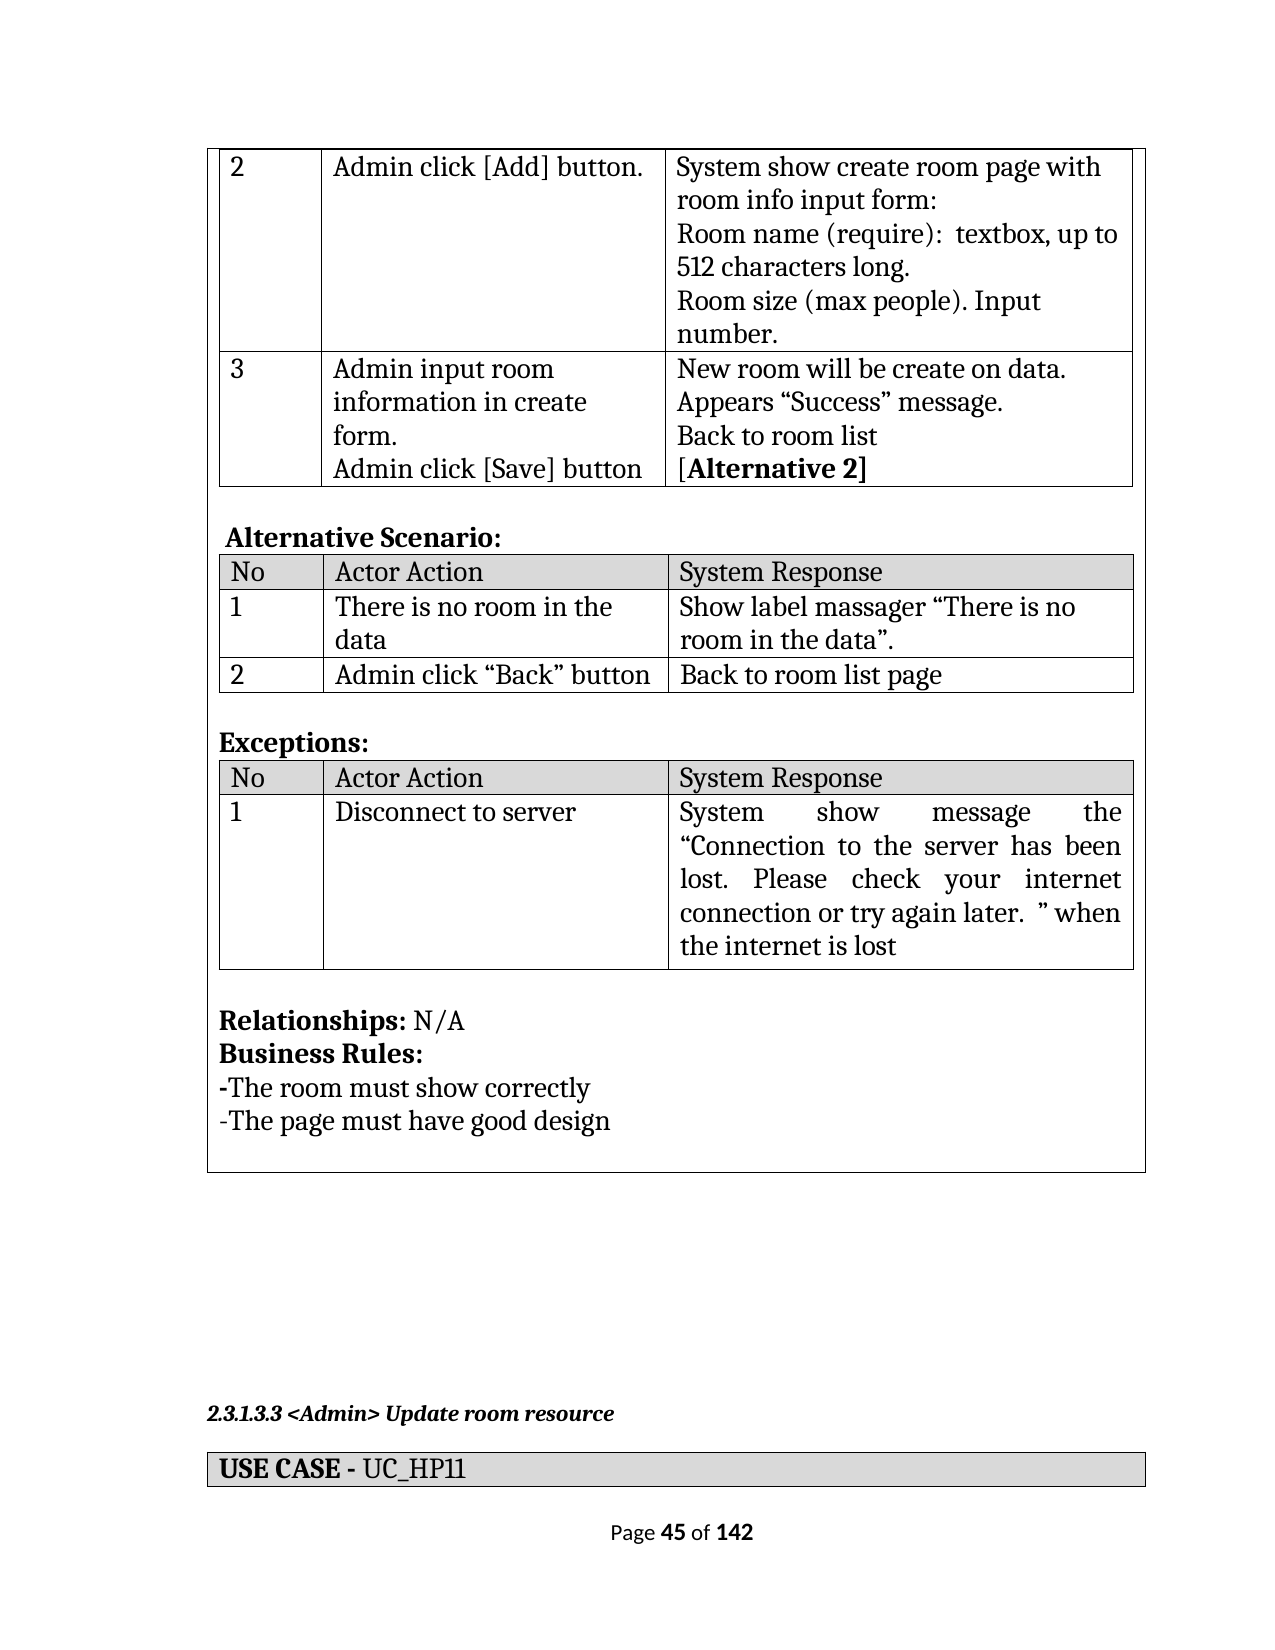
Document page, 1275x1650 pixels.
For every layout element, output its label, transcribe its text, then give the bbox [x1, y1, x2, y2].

text 2.3.1.3.3 <Admin> Update room resource [207, 1401, 1157, 1427]
table_header USE CASE - UC_HP11 [208, 1453, 1145, 1486]
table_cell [208, 149, 1145, 1172]
